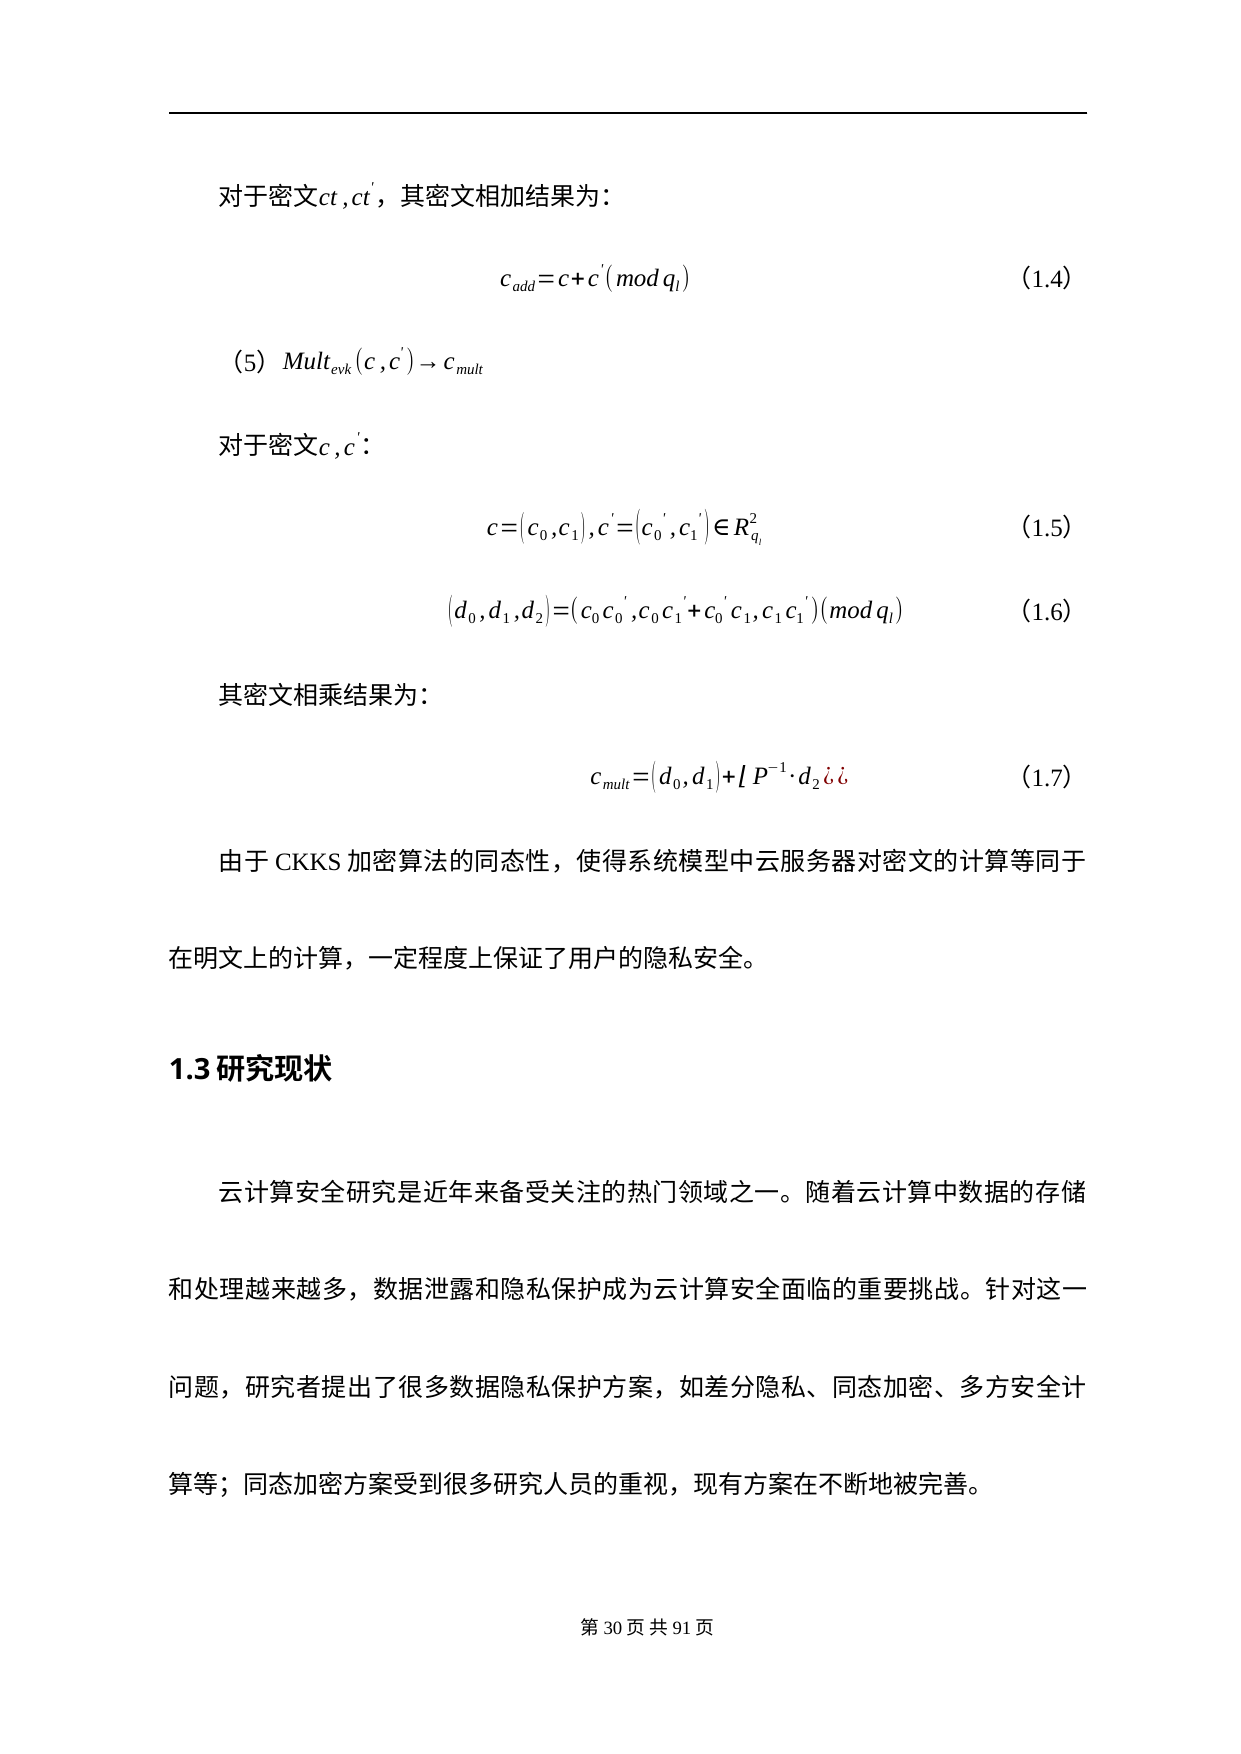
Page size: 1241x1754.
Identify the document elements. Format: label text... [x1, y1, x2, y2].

text （1.6） [212, 578, 1087, 643]
text （1.4） [212, 245, 1087, 310]
text 对于密文： [169, 411, 1087, 476]
text （1.7） [169, 744, 1087, 809]
text 由于CKKS加密算法的同态性，使得系统模型中云服务器对密文的计算等同于在明文上的计算，一定程度上保证了用户的隐私安全。 [169, 827, 1087, 989]
text 云计算安全研究是近年来备受关注的热门领域之一。随着云计算中数据的存储和处理越来越多，数据泄露和隐私保护成为云计算安全面临的重要挑战。针对这一问题，研究者提出了很多数据隐私保护方案，如差分隐私、同态加密、多方安全计算等；同态加密方案受到很多研究人员的重视，现有方案在不断地被完善。 [169, 1158, 1087, 1515]
text （1.5） [212, 494, 1087, 559]
text 其密文相乘结果为： [169, 661, 1087, 726]
text 对于密文，其密文相加结果为： [169, 162, 1087, 227]
subtitle 1.3研究现状 [169, 1035, 1087, 1100]
text （5） [169, 328, 1087, 393]
